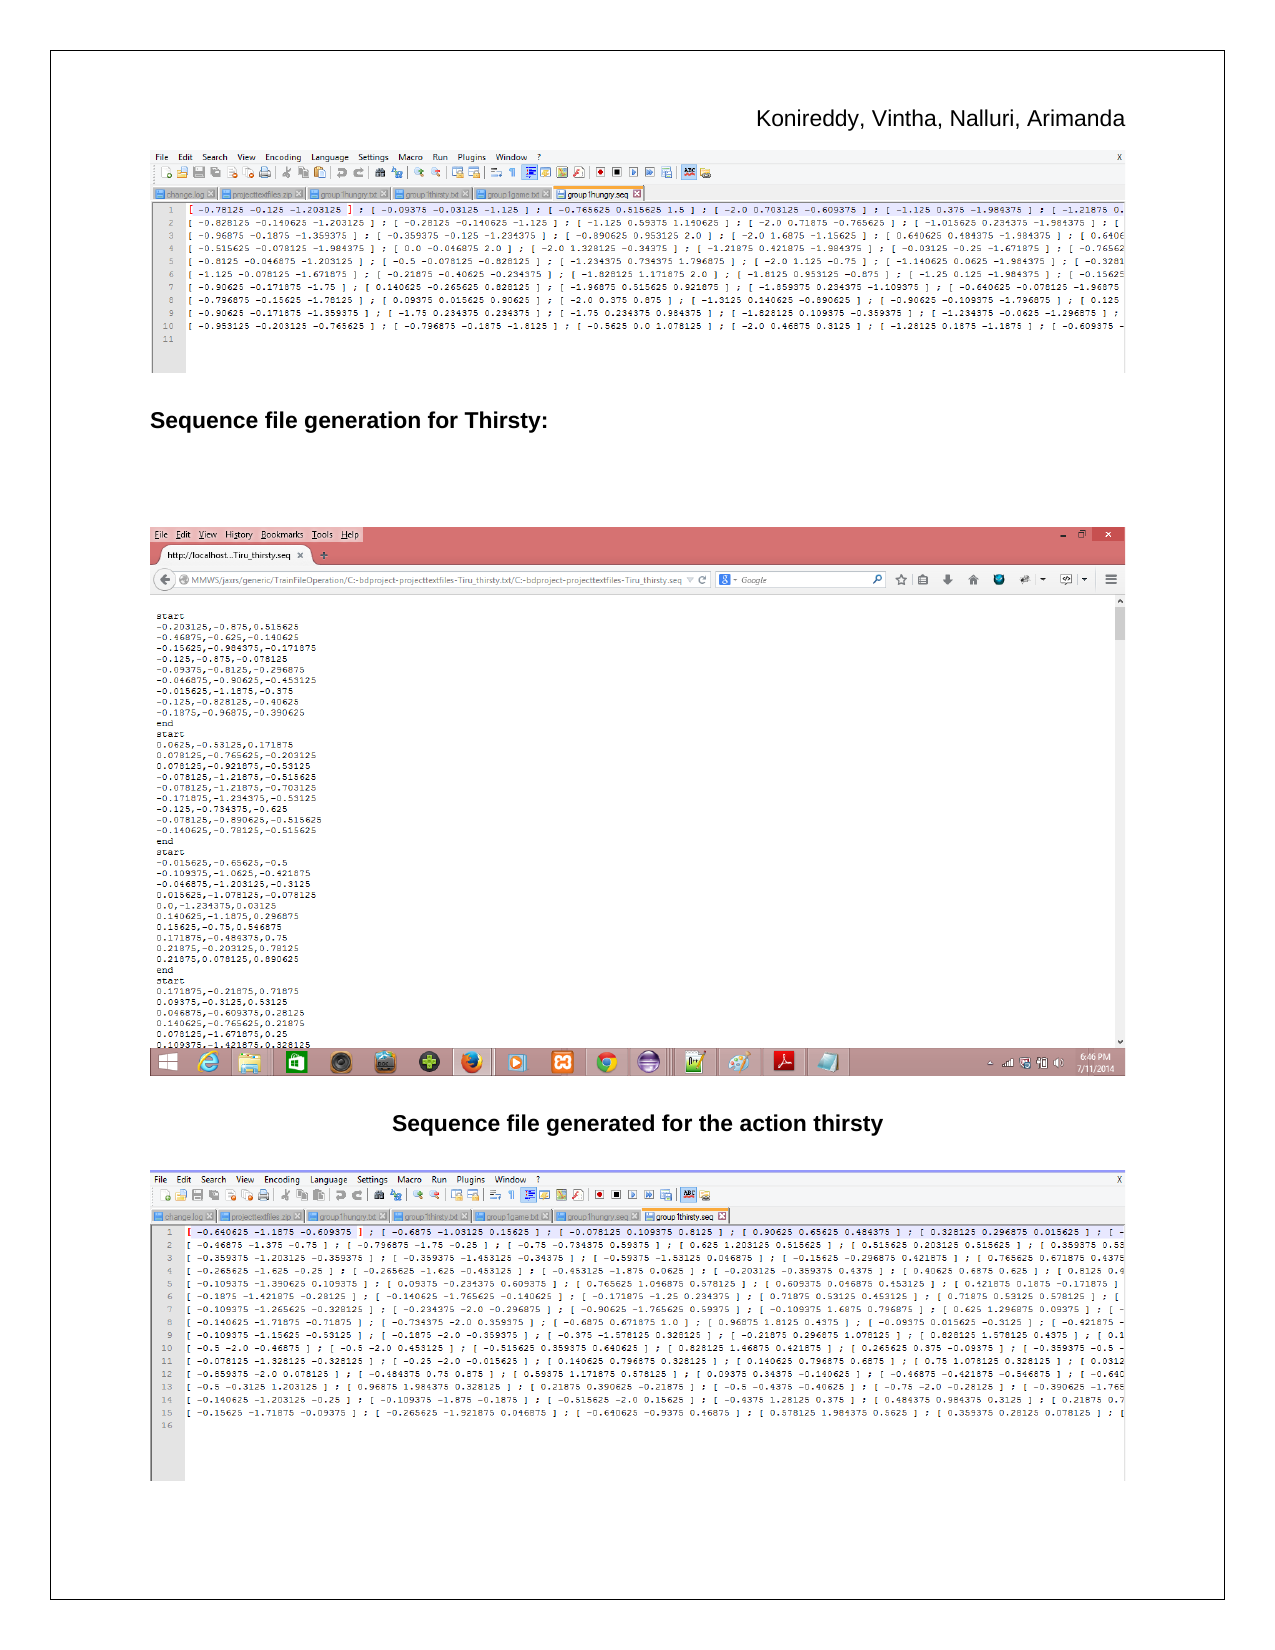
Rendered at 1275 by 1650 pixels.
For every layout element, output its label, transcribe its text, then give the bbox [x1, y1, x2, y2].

picture [150, 1170, 1125, 1481]
picture [150, 150, 1125, 373]
picture [150, 527, 1125, 1076]
text Sequence file generated for the action thirsty [150, 1110, 1125, 1136]
text Sequence file generation for Thirsty: [150, 407, 1125, 433]
